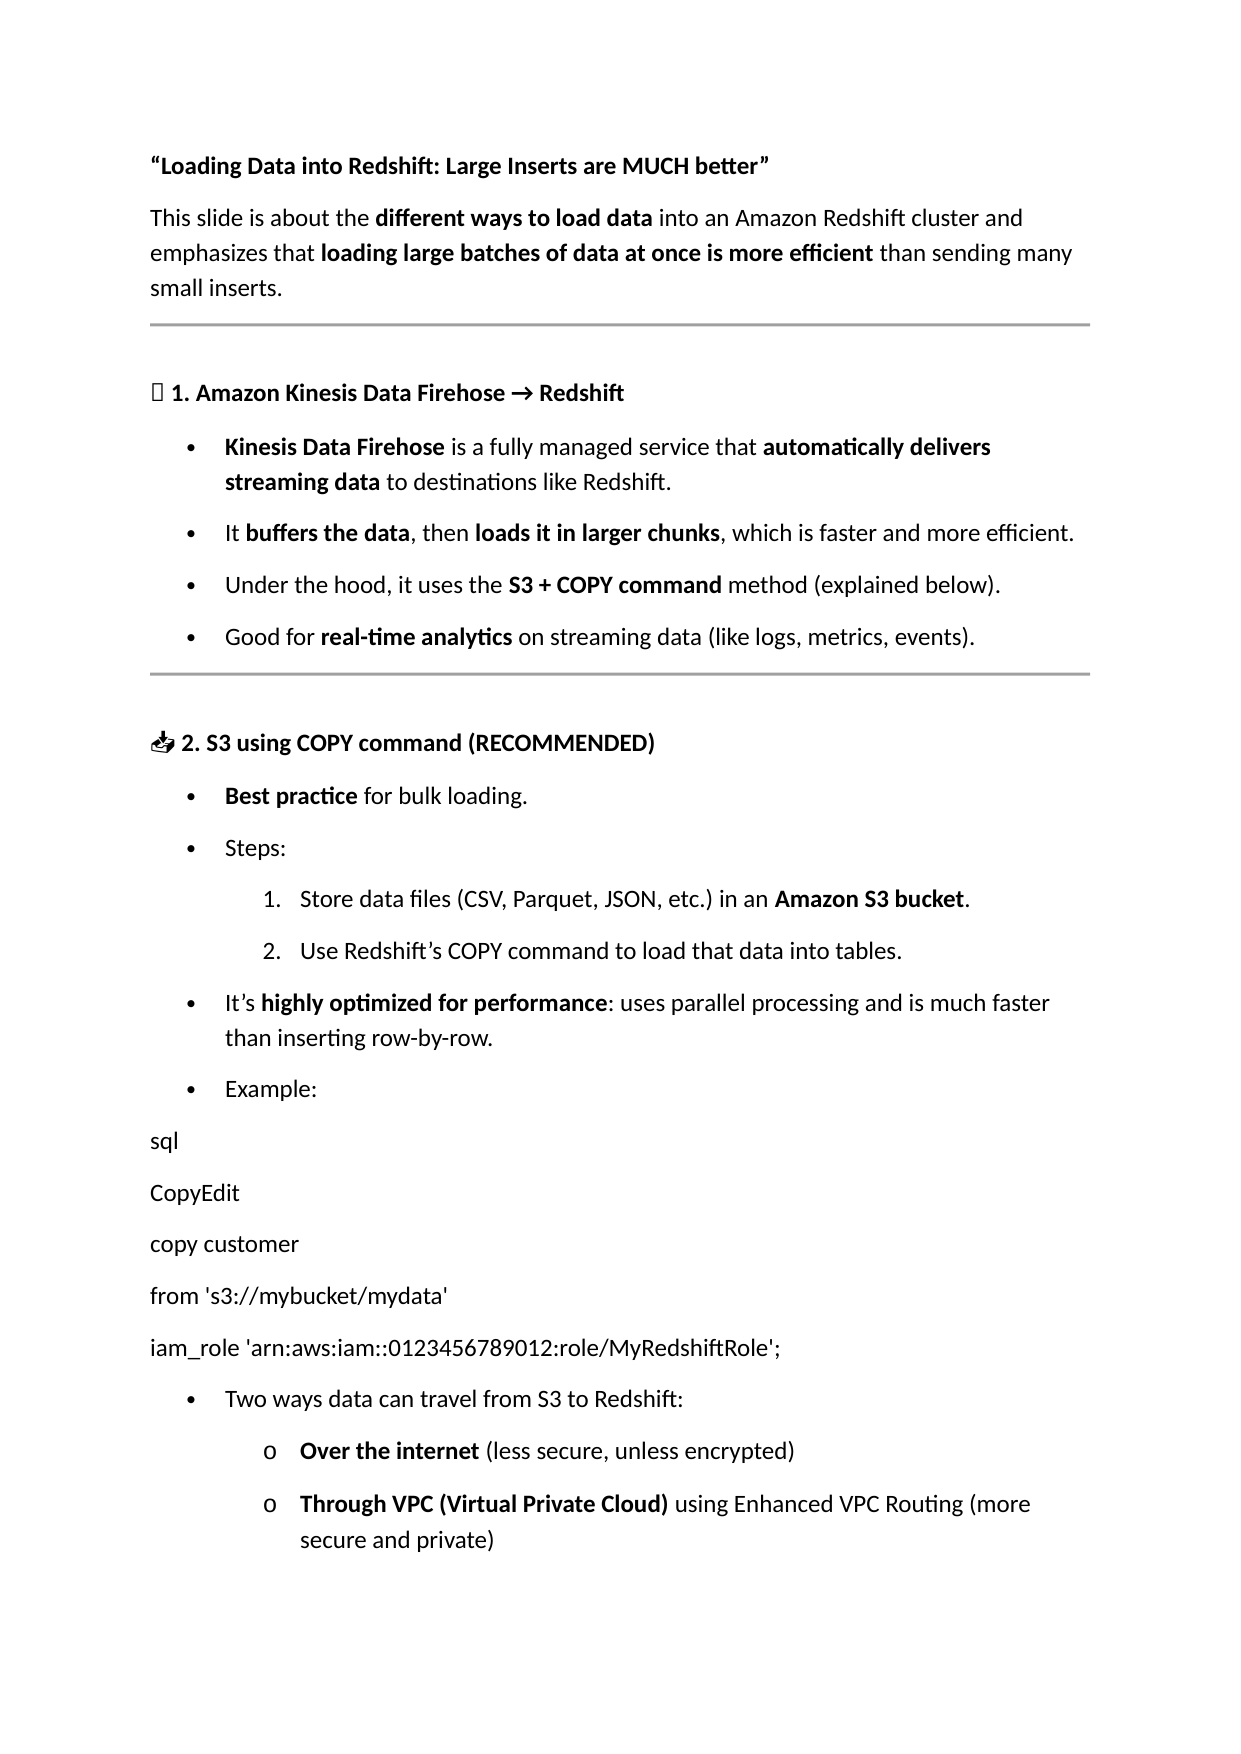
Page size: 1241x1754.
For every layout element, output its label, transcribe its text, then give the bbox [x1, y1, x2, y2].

text This slide is about the different ways to load data into an Amazon Redshift cluster and emphasizes that loading large batches of data at once is more efficient than sending many small inserts. [150, 202, 1090, 302]
list Best practice for bulk loading. [187, 780, 1090, 811]
text 📥 2. S3 using COPY command (RECOMMENDED) [150, 724, 1090, 758]
text “Loading Data into Redshift: Large Inserts are MUCH better” [150, 150, 1090, 181]
list It’s highly optimized for performance: uses parallel processing and is much faster than inserting row-by-row. [187, 987, 1090, 1052]
list Through VPC (Virtual Private Cloud) using Enhanced VPC Routing (more secure and private) [262, 1488, 1090, 1555]
text sql [150, 1125, 1090, 1156]
list Store data files (CSV, Parquet, JSON, etc.) in an Amazon S3 bucket. [262, 883, 1090, 914]
list Kinesis Data Firehose is a fully managed service that automatically delivers streaming data to destinations like Redshift. [187, 431, 1090, 496]
text iam_role 'arn:aws:iam::0123456789012:role/MyRedshiftRole'; [150, 1332, 1090, 1362]
list Under the hood, it uses the S3 + COPY command method (explained below). [187, 569, 1090, 600]
list Example: [187, 1073, 1090, 1104]
text CopyEdit [150, 1177, 1090, 1207]
list Over the internet (less secure, unless encrypted) [262, 1435, 1090, 1467]
text copy customer [150, 1228, 1090, 1259]
list Steps: [187, 832, 1090, 862]
list It buffers the data, then loads it in larger chunks, which is faster and more efficient. [187, 517, 1090, 548]
text from 's3://mybucket/mydata' [150, 1280, 1090, 1311]
list Good for real-time analytics on streaming data (like logs, metrics, events). [187, 621, 1090, 651]
list Two ways data can travel from S3 to Redshift: [187, 1383, 1090, 1414]
text 🚪 1. Amazon Kinesis Data Firehose → Redshift [150, 375, 1090, 409]
list Use Redshift’s COPY command to load that data into tables. [262, 935, 1090, 966]
